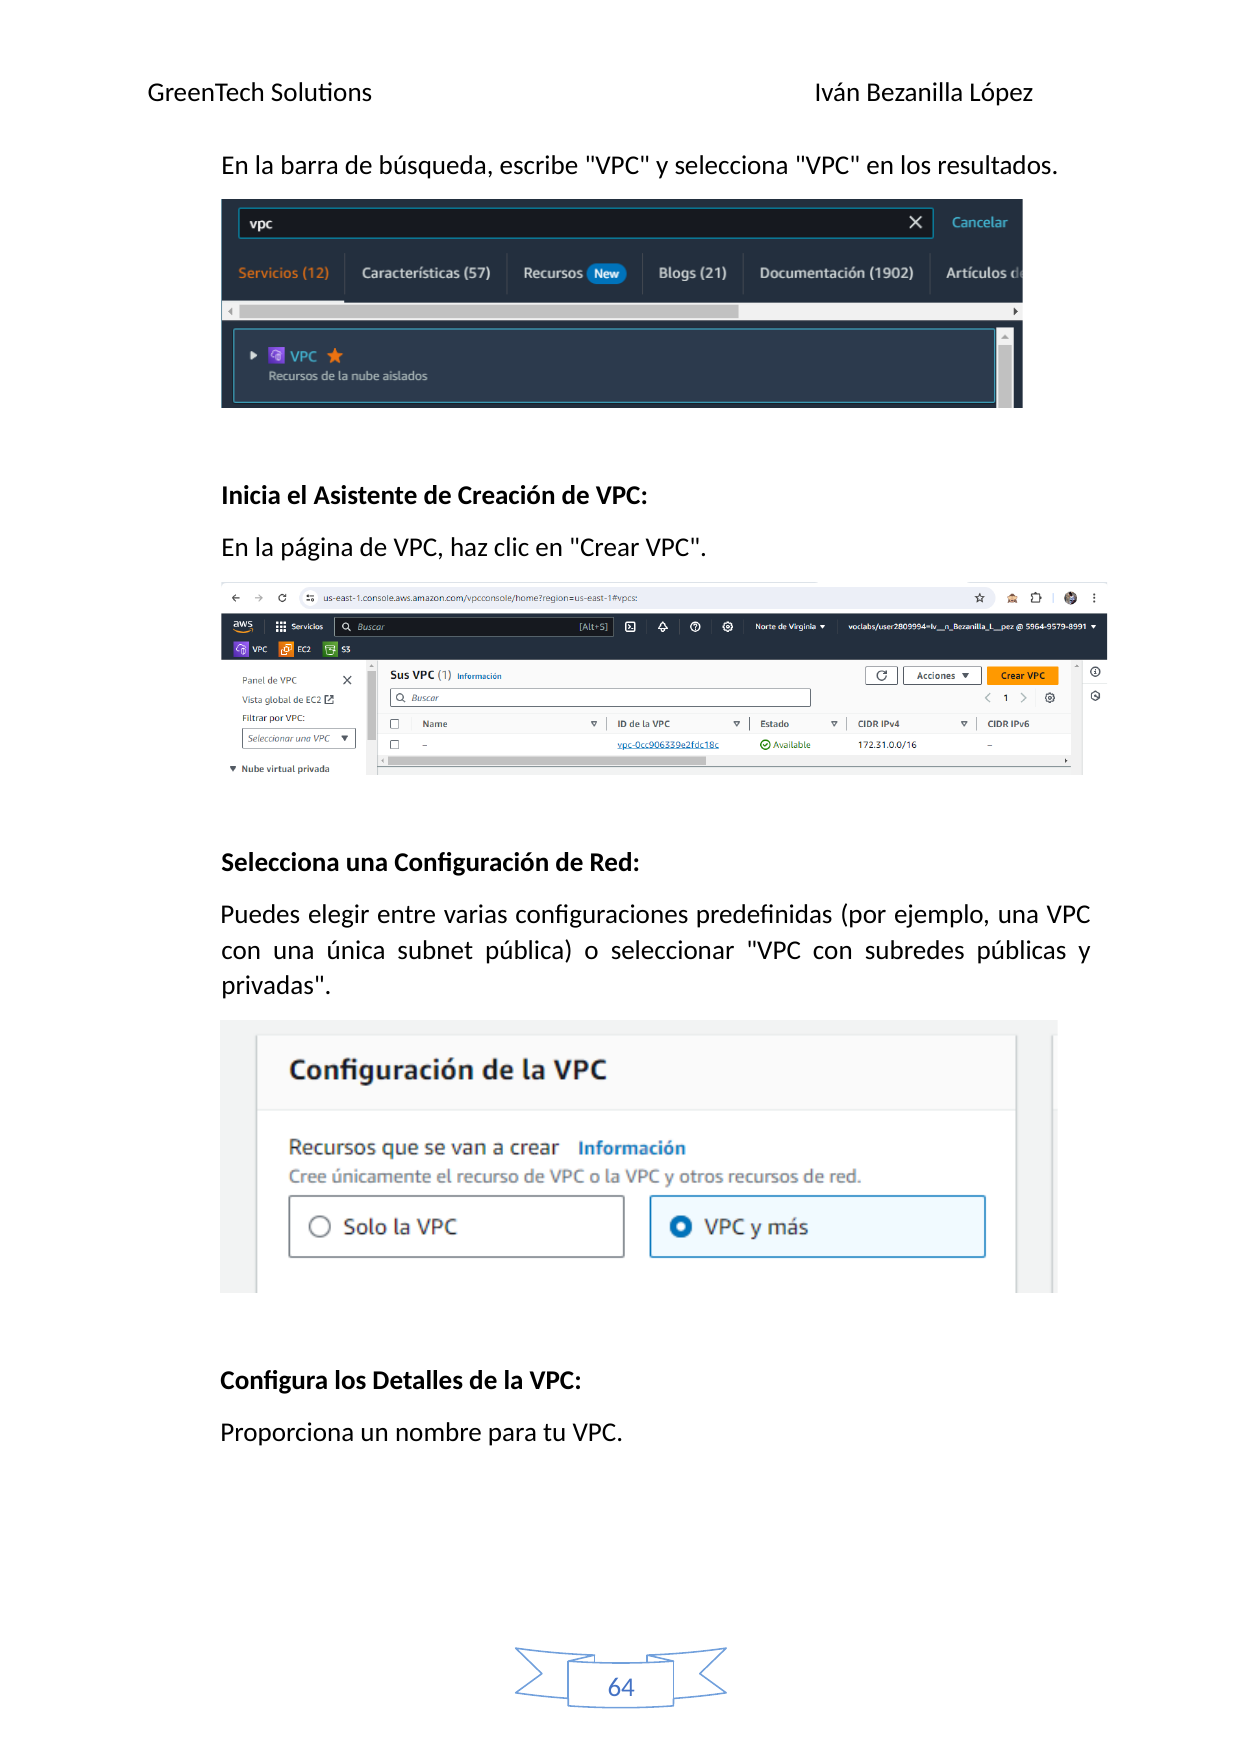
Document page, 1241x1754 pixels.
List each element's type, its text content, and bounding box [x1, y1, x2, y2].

picture [220, 1020, 1058, 1293]
picture [221, 199, 1023, 408]
text En la barra de búsqueda, escribe "VPC" y selecciona "VPC" en los resultados. [148, 148, 1092, 181]
text Configura los Detalles de la VPC: [148, 1363, 1092, 1396]
text En la página de VPC, haz clic en "Crear VPC". [148, 530, 1092, 563]
picture [221, 582, 1108, 775]
text Proporciona un nombre para tu VPC. [148, 1415, 1092, 1448]
text Selecciona una Configuración de Red: [148, 845, 1092, 878]
text Puedes elegir entre varias configuraciones predefinidas (por ejemplo, una VPC con una única subnet pública) o seleccionar "VPC con subredes públicas y privadas". [220, 897, 1092, 1001]
text Inicia el Asistente de Creación de VPC: [148, 478, 1092, 511]
